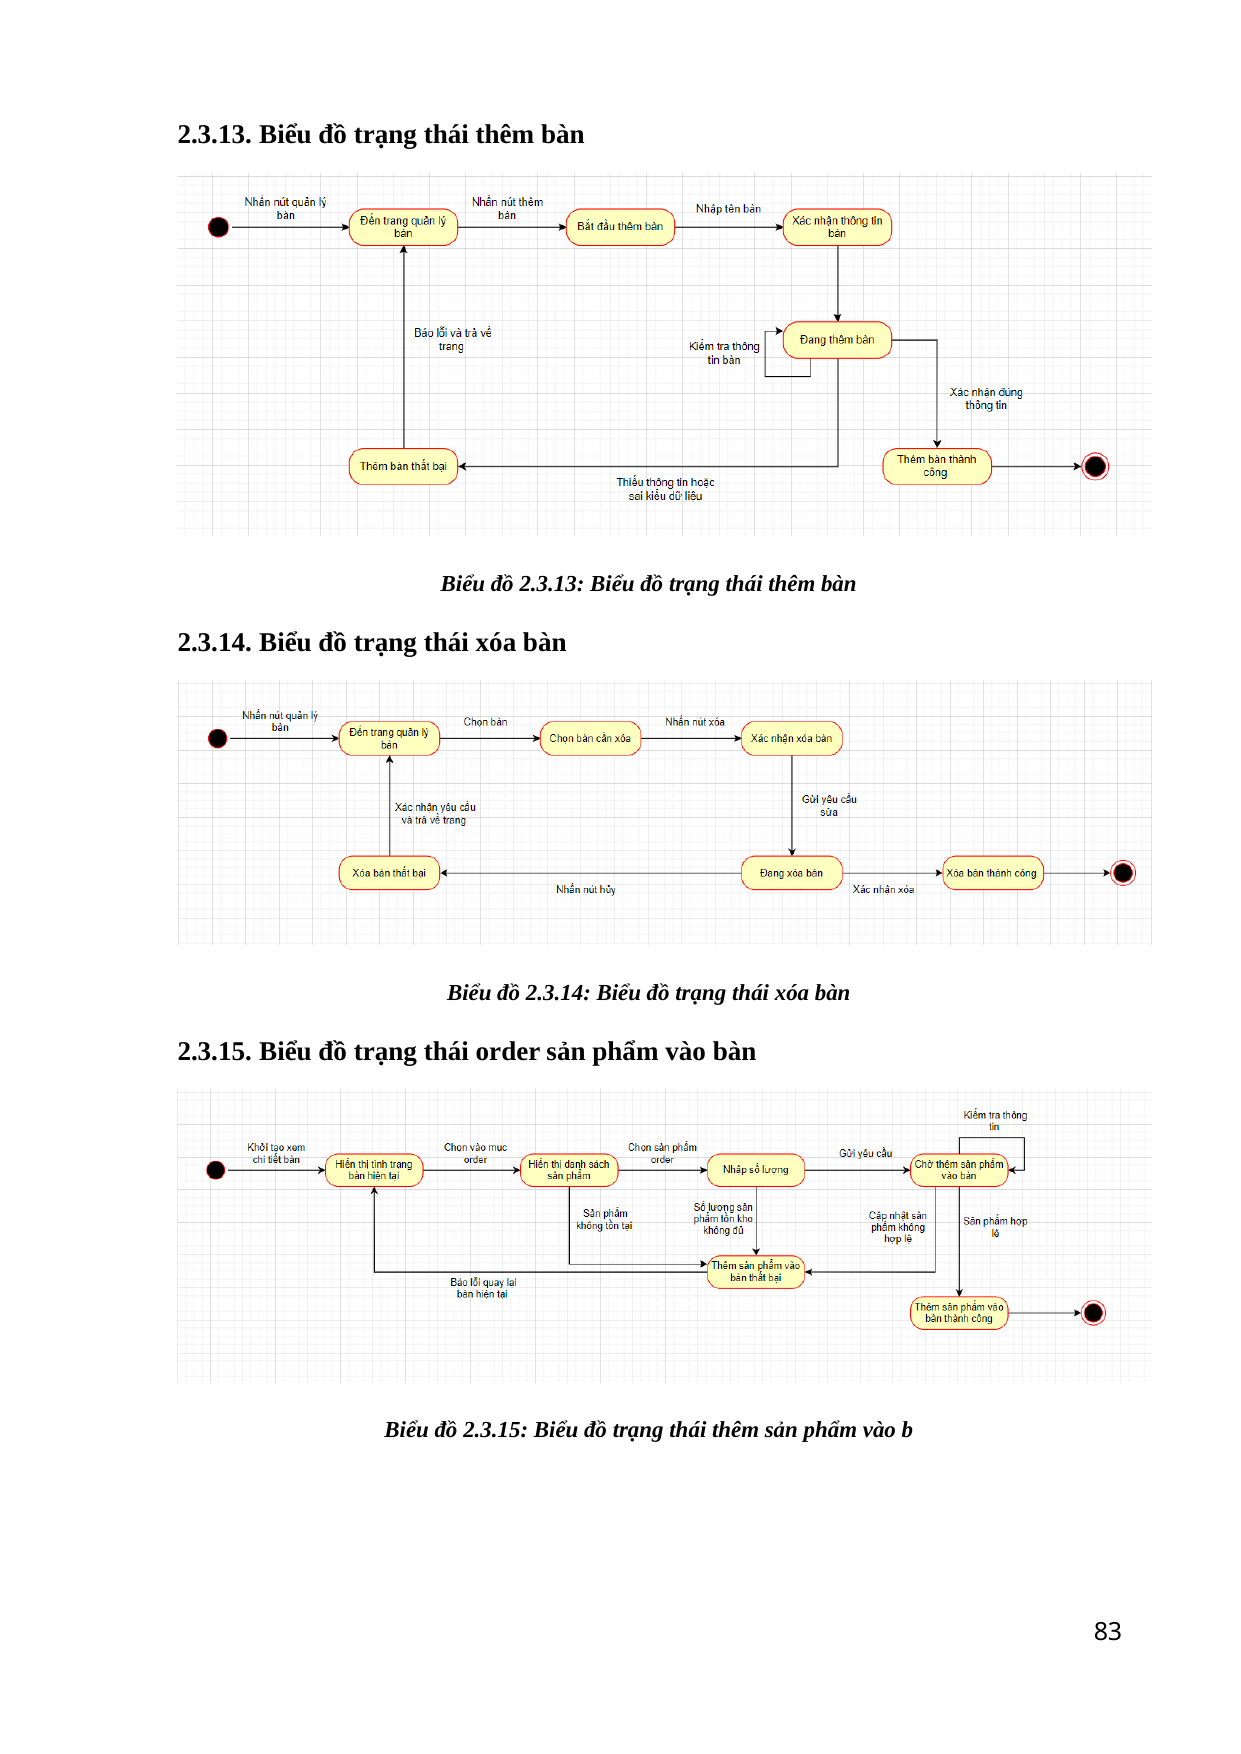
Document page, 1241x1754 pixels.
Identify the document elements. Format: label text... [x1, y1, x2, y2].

text Biểu đồ 2.3.15: Biểu đồ trạng thái thêm sản phẩm vào b [177, 1416, 1122, 1482]
picture [177, 1089, 1153, 1383]
picture [177, 173, 1153, 536]
subtitle Biểu đồ trạng thái xóa bàn [177, 626, 1122, 657]
text Biểu đồ 2.3.13: Biểu đồ trạng thái thêm bàn [177, 570, 1122, 596]
picture [177, 680, 1153, 945]
subtitle Biểu đồ trạng thái thêm bàn [177, 118, 1122, 149]
subtitle Biểu đồ trạng thái order sản phẩm vào bàn [177, 1035, 1122, 1066]
text Biểu đồ 2.3.14: Biểu đồ trạng thái xóa bàn [177, 978, 1122, 1005]
